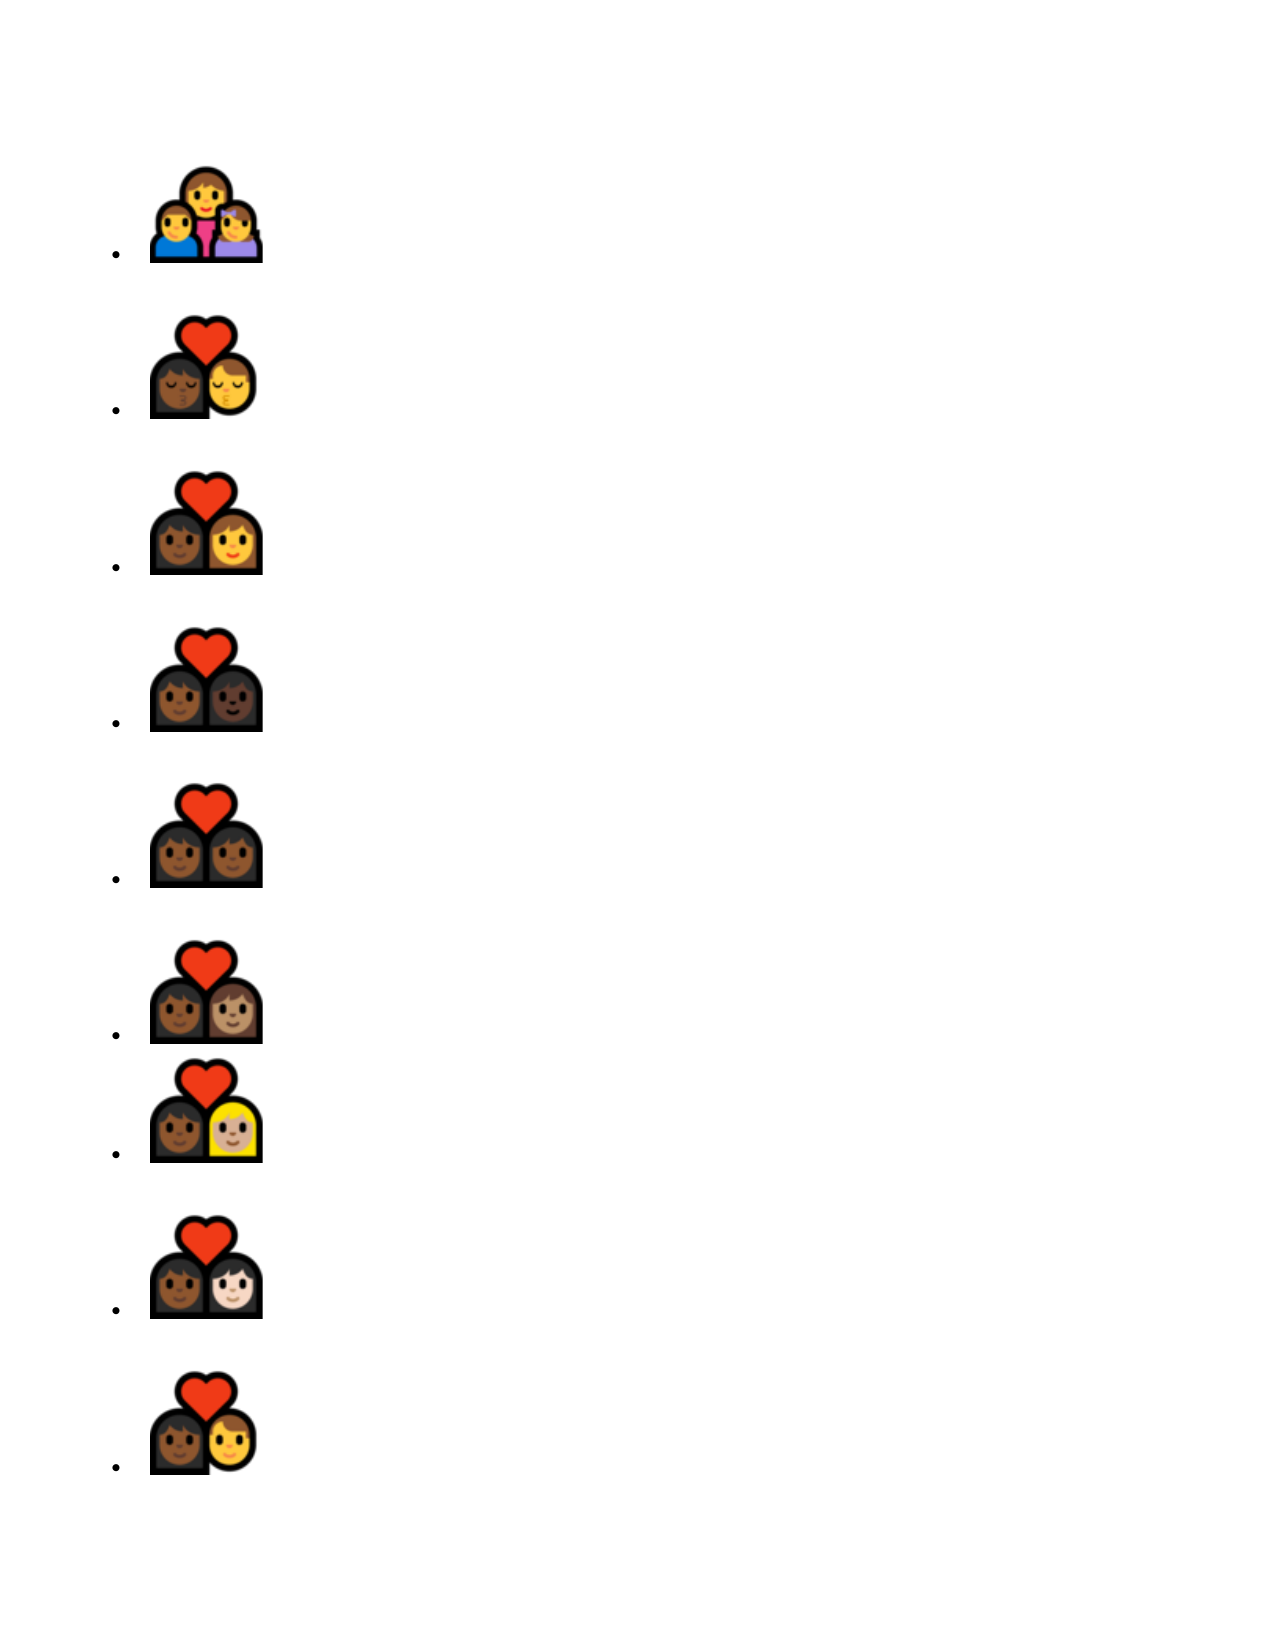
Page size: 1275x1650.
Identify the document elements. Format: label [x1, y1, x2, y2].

picture [150, 462, 263, 575]
picture [150, 618, 263, 732]
picture [150, 150, 263, 263]
picture [150, 1362, 263, 1475]
picture [150, 931, 263, 1044]
picture [150, 775, 263, 888]
picture [150, 306, 263, 419]
picture [150, 1050, 263, 1163]
picture [150, 1206, 263, 1319]
